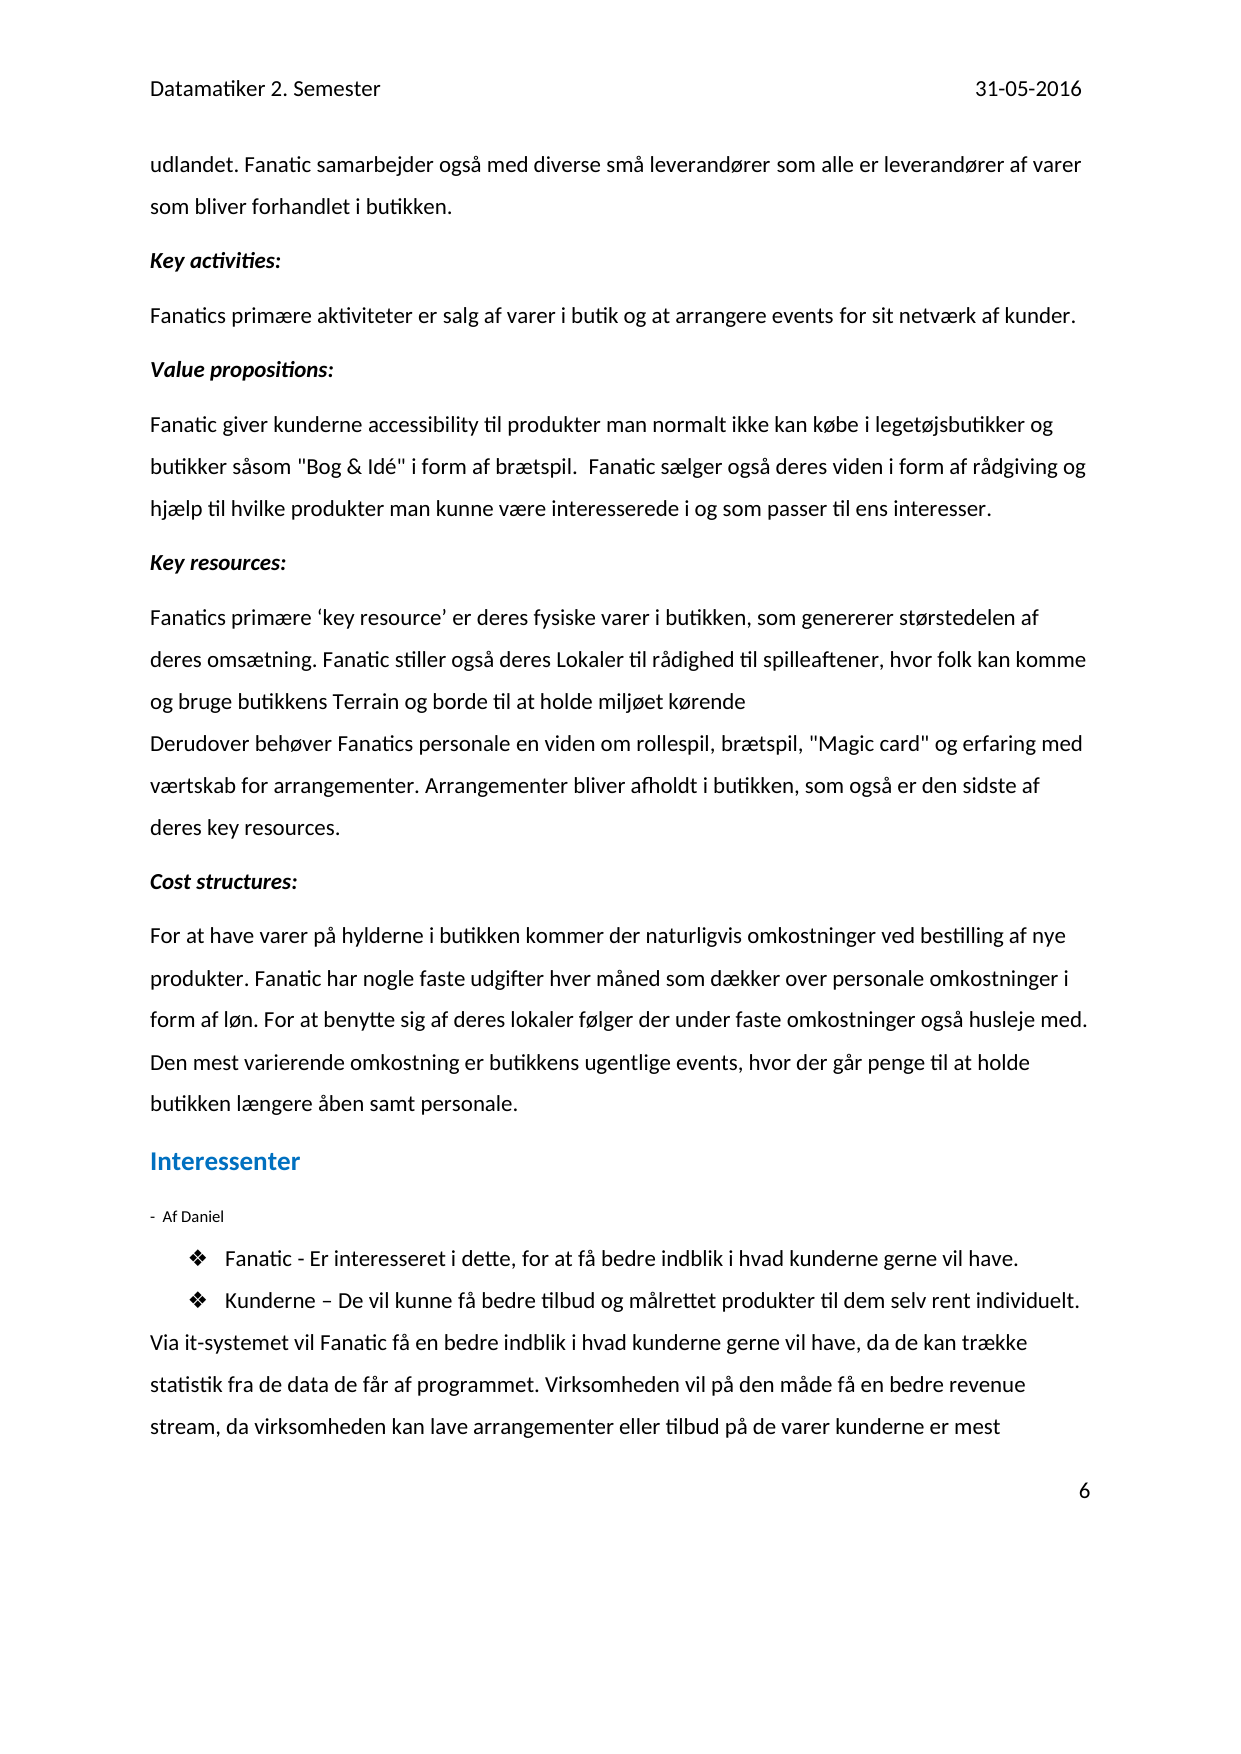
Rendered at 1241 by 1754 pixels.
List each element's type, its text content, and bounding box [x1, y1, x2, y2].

text Fanatics primære ‘key resource’ er deres fysiske varer i butikken, som genererer størstedelen af deres omsætning. Fanatic stiller også deres Lokaler til rådighed til spilleaftener, hvor folk kan komme og bruge butikkens Terrain og borde til at holde miljøet kørende Derudover behøver Fanatics personale en viden om rollespil, brætspil, "Magic card" og erfaring med værtskab for arrangementer. Arrangementer bliver afholdt i butikken, som også er den sidste af deres key resources. [150, 603, 1090, 841]
text For at have varer på hylderne i butikken kommer der naturligvis omkostninger ved bestilling af nye produkter. Fanatic har nogle faste udgifter hver måned som dækker over personale omkostninger i form af løn. For at benytte sig af deres lokaler følger der under faste omkostninger også husleje med. Den mest varierende omkostning er butikkens ugentlige events, hvor der går penge til at holde butikken længere åben samt personale. [150, 922, 1090, 1118]
list Fanatic - Er interesseret i dette, for at få bedre indblik i hvad kunderne gerne vil have. [187, 1244, 1090, 1273]
text Fanatic giver kunderne accessibility til produkter man normalt ikke kan købe i legetøjsbutikker og butikker såsom "Bog & Idé" i form af brætspil. Fanatic sælger også deres viden i form af rådgiving og hjælp til hvilke produkter man kunne være interesserede i og som passer til ens interesser. [150, 410, 1090, 522]
subtitle Key activities: [150, 246, 1090, 274]
text - Af Daniel [150, 1206, 1090, 1226]
list Kunderne – De vil kunne få bedre tilbud og målrettet produkter til dem selv rent individuelt. [187, 1287, 1090, 1314]
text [150, 150, 1090, 220]
subtitle Interessenter [150, 1144, 1090, 1177]
subtitle Key resources: [150, 548, 1090, 576]
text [150, 1328, 1090, 1441]
subtitle Cost structures: [150, 867, 1090, 895]
subtitle Value propositions: [150, 355, 1090, 383]
text Fanatics primære aktiviteter er salg af varer i butik og at arrangere events for sit netværk af kunder. [150, 301, 1090, 329]
